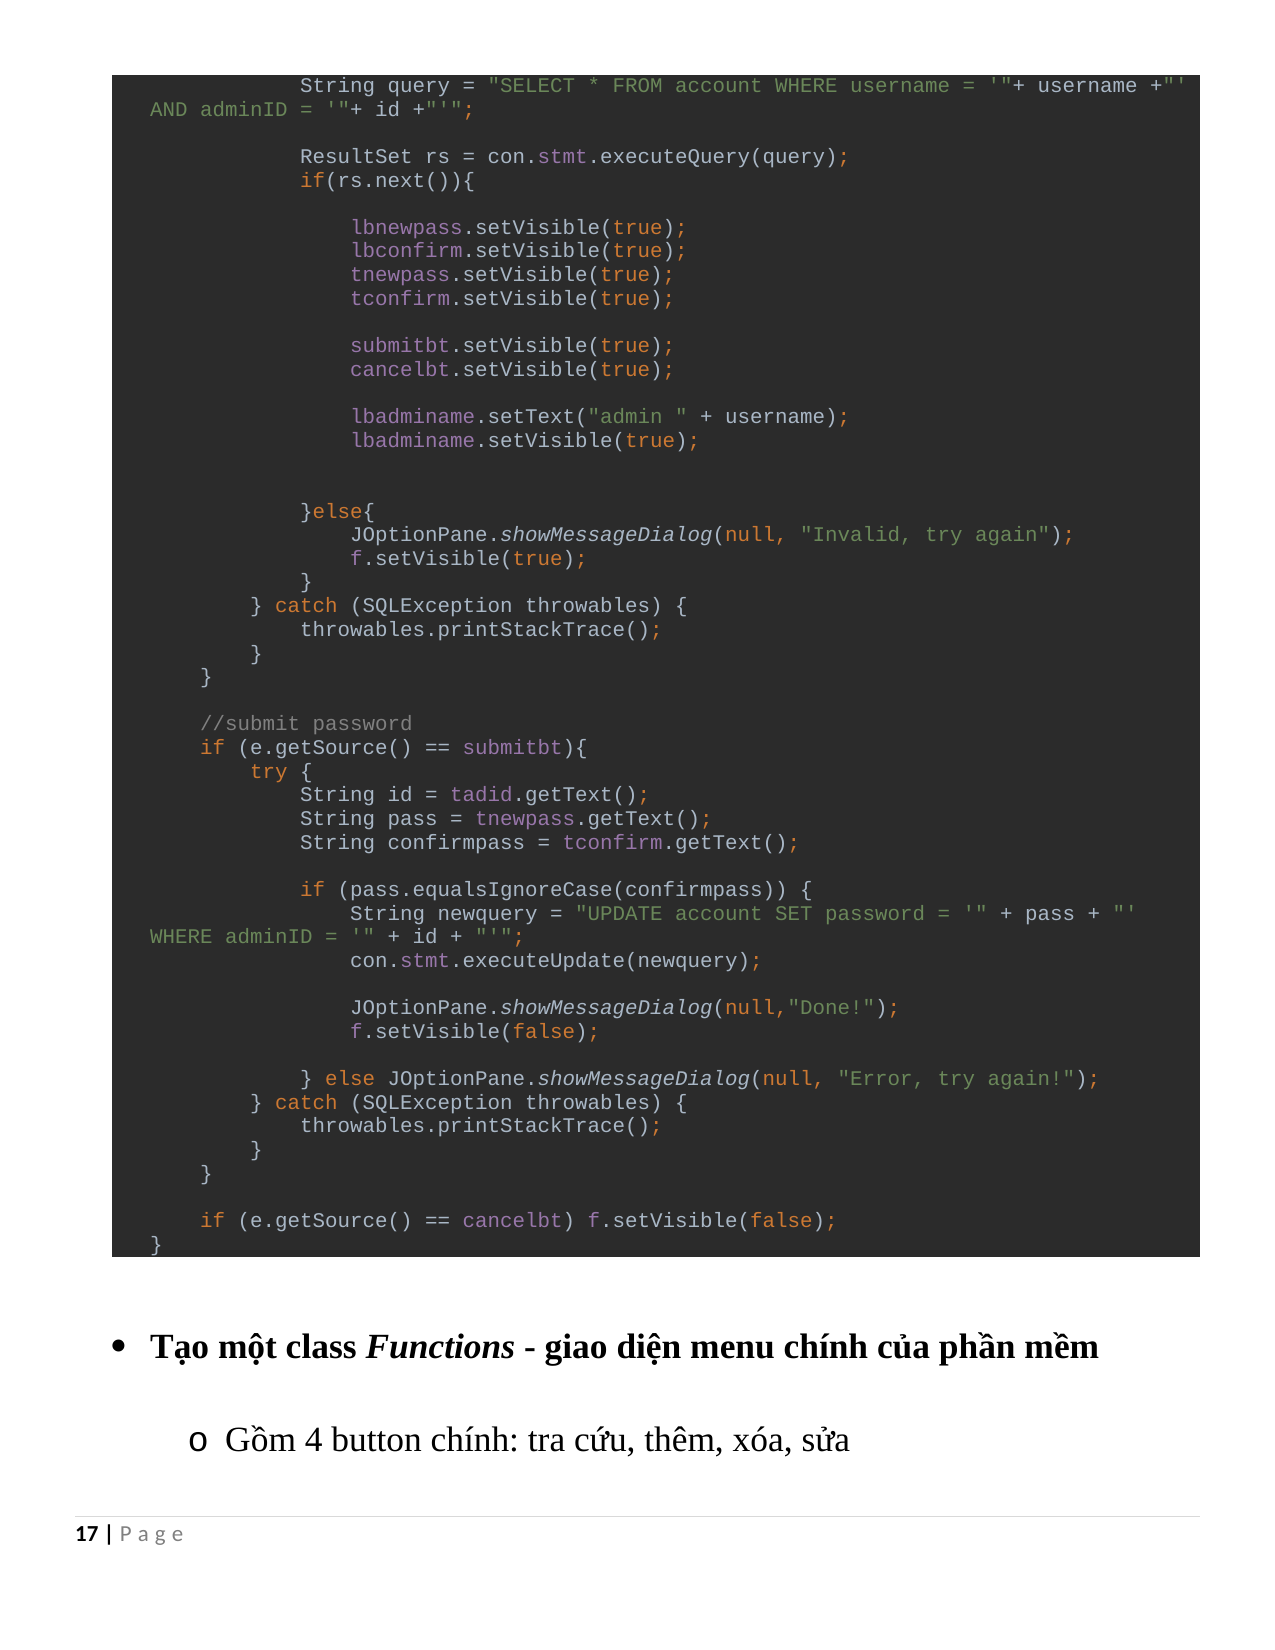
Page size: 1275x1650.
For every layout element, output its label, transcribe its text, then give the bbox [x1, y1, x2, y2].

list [112, 75, 1200, 1257]
list Tạo một class Functions - giao diện menu chính của phần mềm [112, 1325, 1200, 1366]
list Gồm 4 button chính: tra cứu, thêm, xóa, sửa [187, 1419, 1200, 1462]
